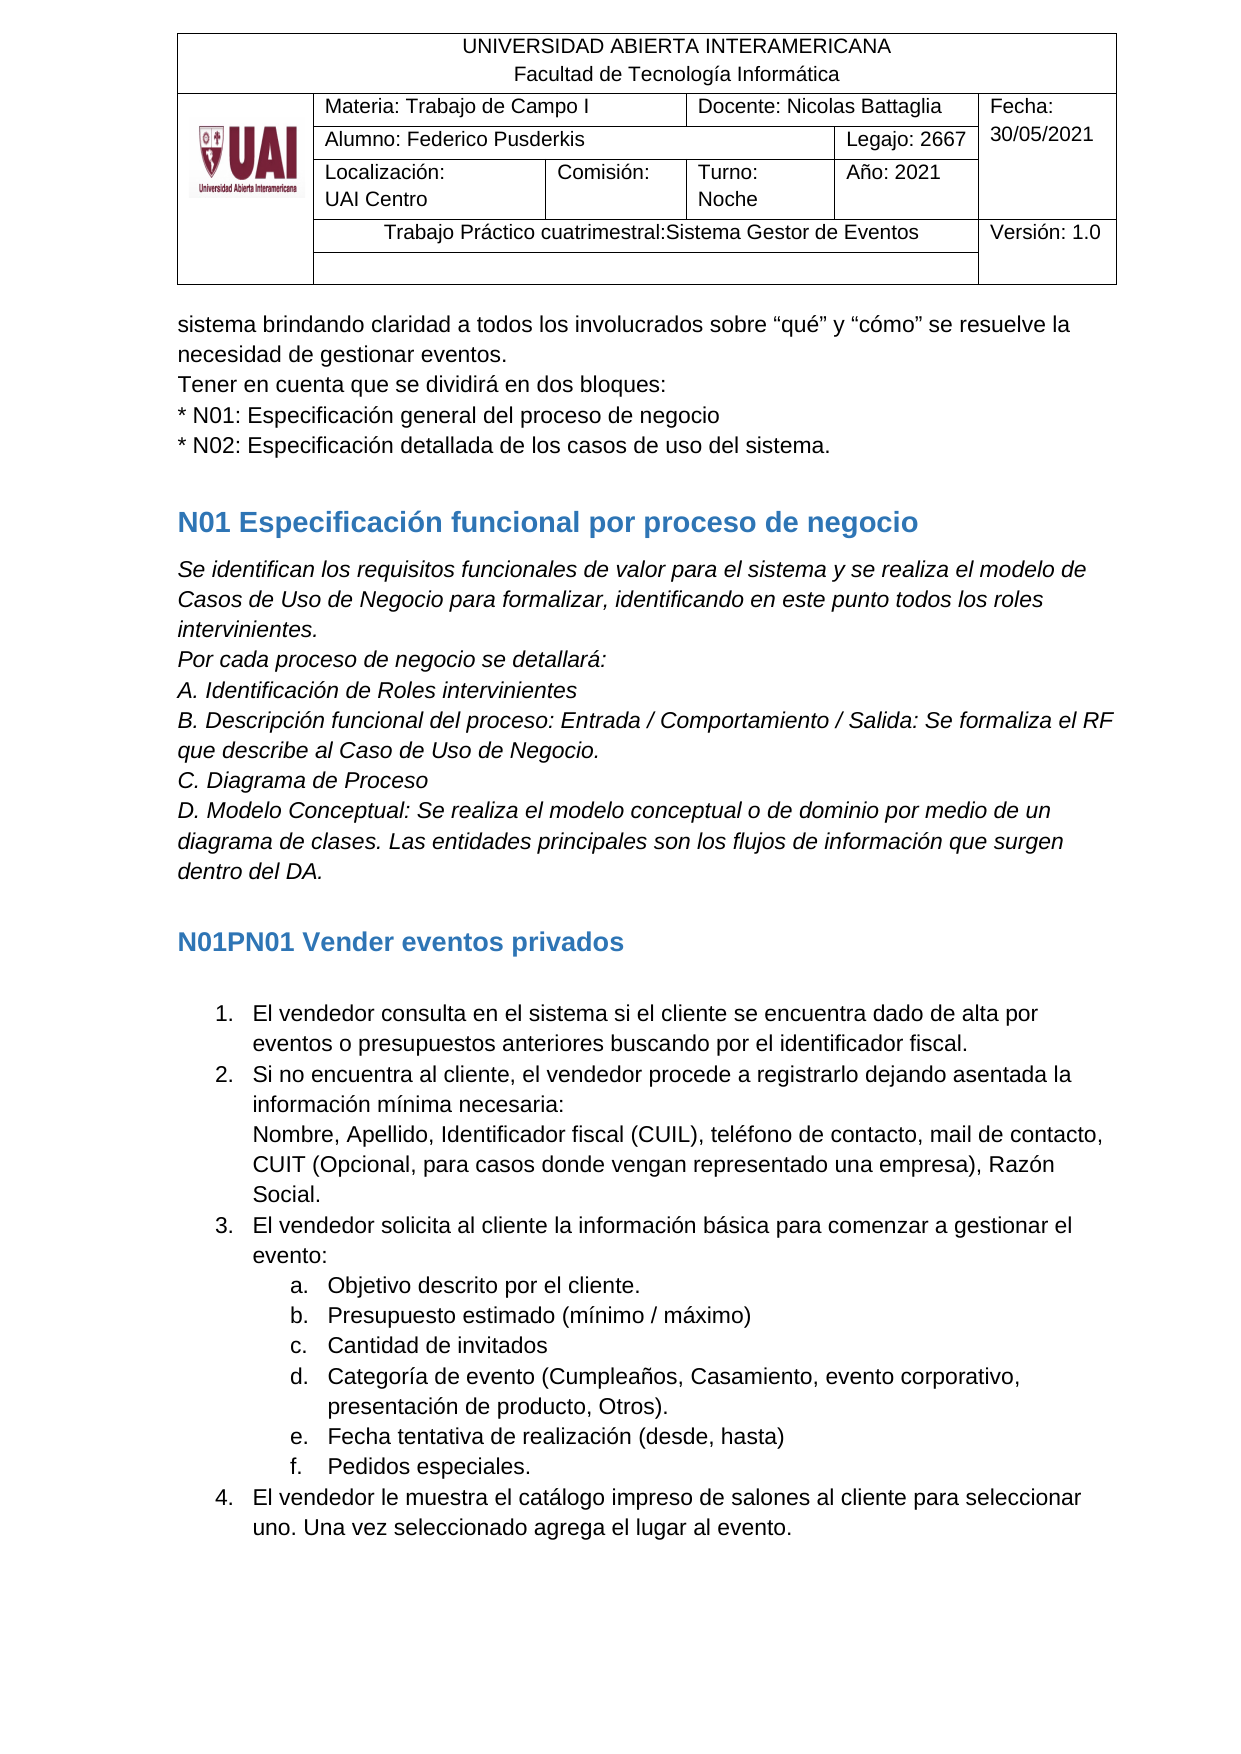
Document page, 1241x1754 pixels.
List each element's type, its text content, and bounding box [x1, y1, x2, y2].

text A. Identificación de Roles intervinientes [177, 677, 1122, 703]
picture [188, 117, 306, 198]
list El vendedor consulta en el sistema si el cliente se encuentra dado de alta por eventos o presupuestos anteriores buscando por el identificador fiscal. [215, 1000, 1122, 1057]
list Categoría de evento (Cumpleaños, Casamiento, evento corporativo, presentación de producto, Otros). [290, 1363, 1122, 1419]
text Se identifican los requisitos funcionales de valor para el sistema y se realiza el modelo de Casos de Uso de Negocio para formalizar, identificando en este punto todos los roles intervinientes. [177, 556, 1122, 643]
text Por cada proceso de negocio se detallará: [177, 646, 1122, 673]
text B. Descripción funcional del proceso: Entrada / Comportamiento / Salida: Se formaliza el RF que describe al Caso de Uso de Negocio. [177, 707, 1122, 763]
list Si no encuentra al cliente, el vendedor procede a registrarlo dejando asentada la información mínima necesaria: Nombre, Apellido, Identificador fiscal (CUIL), teléfono de contacto, mail de contacto, CUIT (Opcional, para casos donde vengan representado una empresa), Razón Social. [215, 1061, 1122, 1208]
list Cantidad de invitados [290, 1332, 1122, 1359]
text * N02: Especificación detallada de los casos de uso del sistema. [177, 432, 1122, 458]
subtitle N01PN01 Vender eventos privados [177, 926, 1122, 957]
text C. Diagrama de Proceso [177, 767, 1122, 794]
list El vendedor le muestra el catálogo impreso de salones al cliente para seleccionar uno. Una vez seleccionado agrega el lugar al evento. [215, 1483, 1122, 1540]
text * N01: Especificación general del proceso de negocio [177, 402, 1122, 428]
list Fecha tentativa de realización (desde, hasta) [290, 1423, 1122, 1449]
list Objetivo descrito por el cliente. [290, 1272, 1122, 1298]
subtitle N01 Especificación funcional por proceso de negocio [177, 505, 1122, 538]
text Tener en cuenta que se dividirá en dos bloques: [177, 371, 1122, 398]
list Pedidos especiales. [290, 1453, 1122, 1479]
list Presupuesto estimado (mínimo / máximo) [290, 1302, 1122, 1328]
list El vendedor solicita al cliente la información básica para comenzar a gestionar el evento: [215, 1212, 1122, 1268]
text D. Modelo Conceptual: Se realiza el modelo conceptual o de dominio por medio de un diagrama de clases. Las entidades principales son los flujos de información que surgen dentro del DA. [177, 797, 1122, 884]
